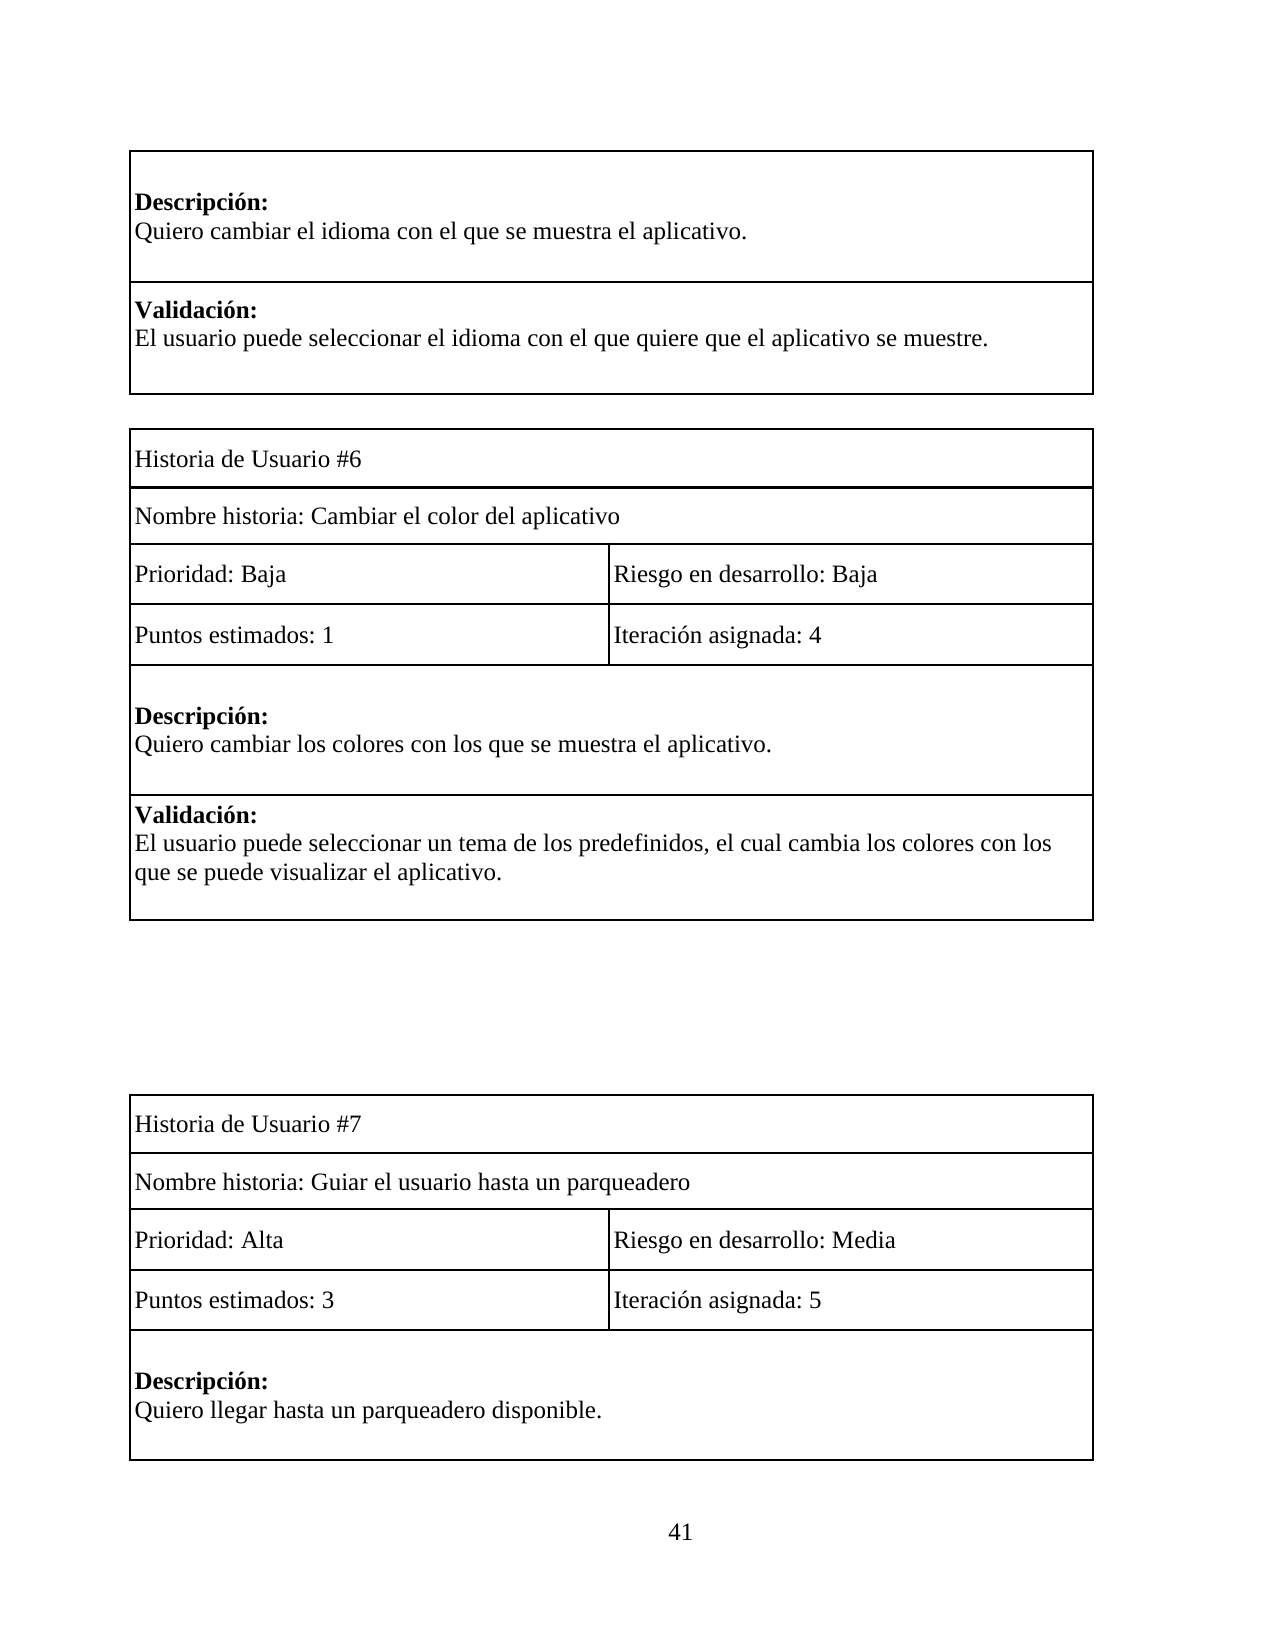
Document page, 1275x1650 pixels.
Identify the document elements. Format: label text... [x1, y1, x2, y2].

table_cell Riesgo en desarrollo: Media [610, 1210, 1092, 1268]
table_cell Descripción: Quiero cambiar el idioma con el que se muestra el aplicativo. [131, 152, 1092, 281]
table_cell Descripción: Quiero cambiar los colores con los que se muestra el aplicativo. [131, 666, 1092, 793]
table_cell Descripción: Quiero llegar hasta un parqueadero disponible. [131, 1331, 1092, 1459]
table_cell Nombre historia: Cambiar el color del aplicativo [131, 489, 1092, 543]
table_cell Validación: El usuario puede seleccionar un tema de los predefinidos, el cual cambia los colores con los que se puede visualizar el aplicativo. [131, 796, 1092, 919]
table_cell Puntos estimados: 1 [131, 605, 608, 663]
table_cell Riesgo en desarrollo: Baja [610, 545, 1092, 603]
table_header Historia de Usuario #7 [131, 1096, 1092, 1152]
table_cell Iteración asignada: 5 [610, 1271, 1092, 1329]
table_cell Prioridad: Alta [131, 1210, 608, 1268]
table_cell Nombre historia: Guiar el usuario hasta un parqueadero [131, 1154, 1092, 1208]
table_header Historia de Usuario #6 [131, 430, 1092, 486]
table_cell Puntos estimados: 3 [131, 1271, 608, 1329]
table_cell Prioridad: Baja [131, 545, 608, 603]
table_cell Iteración asignada: 4 [610, 605, 1092, 663]
table_cell Validación: El usuario puede seleccionar el idioma con el que quiere que el aplicativo se muestre. [131, 283, 1092, 393]
